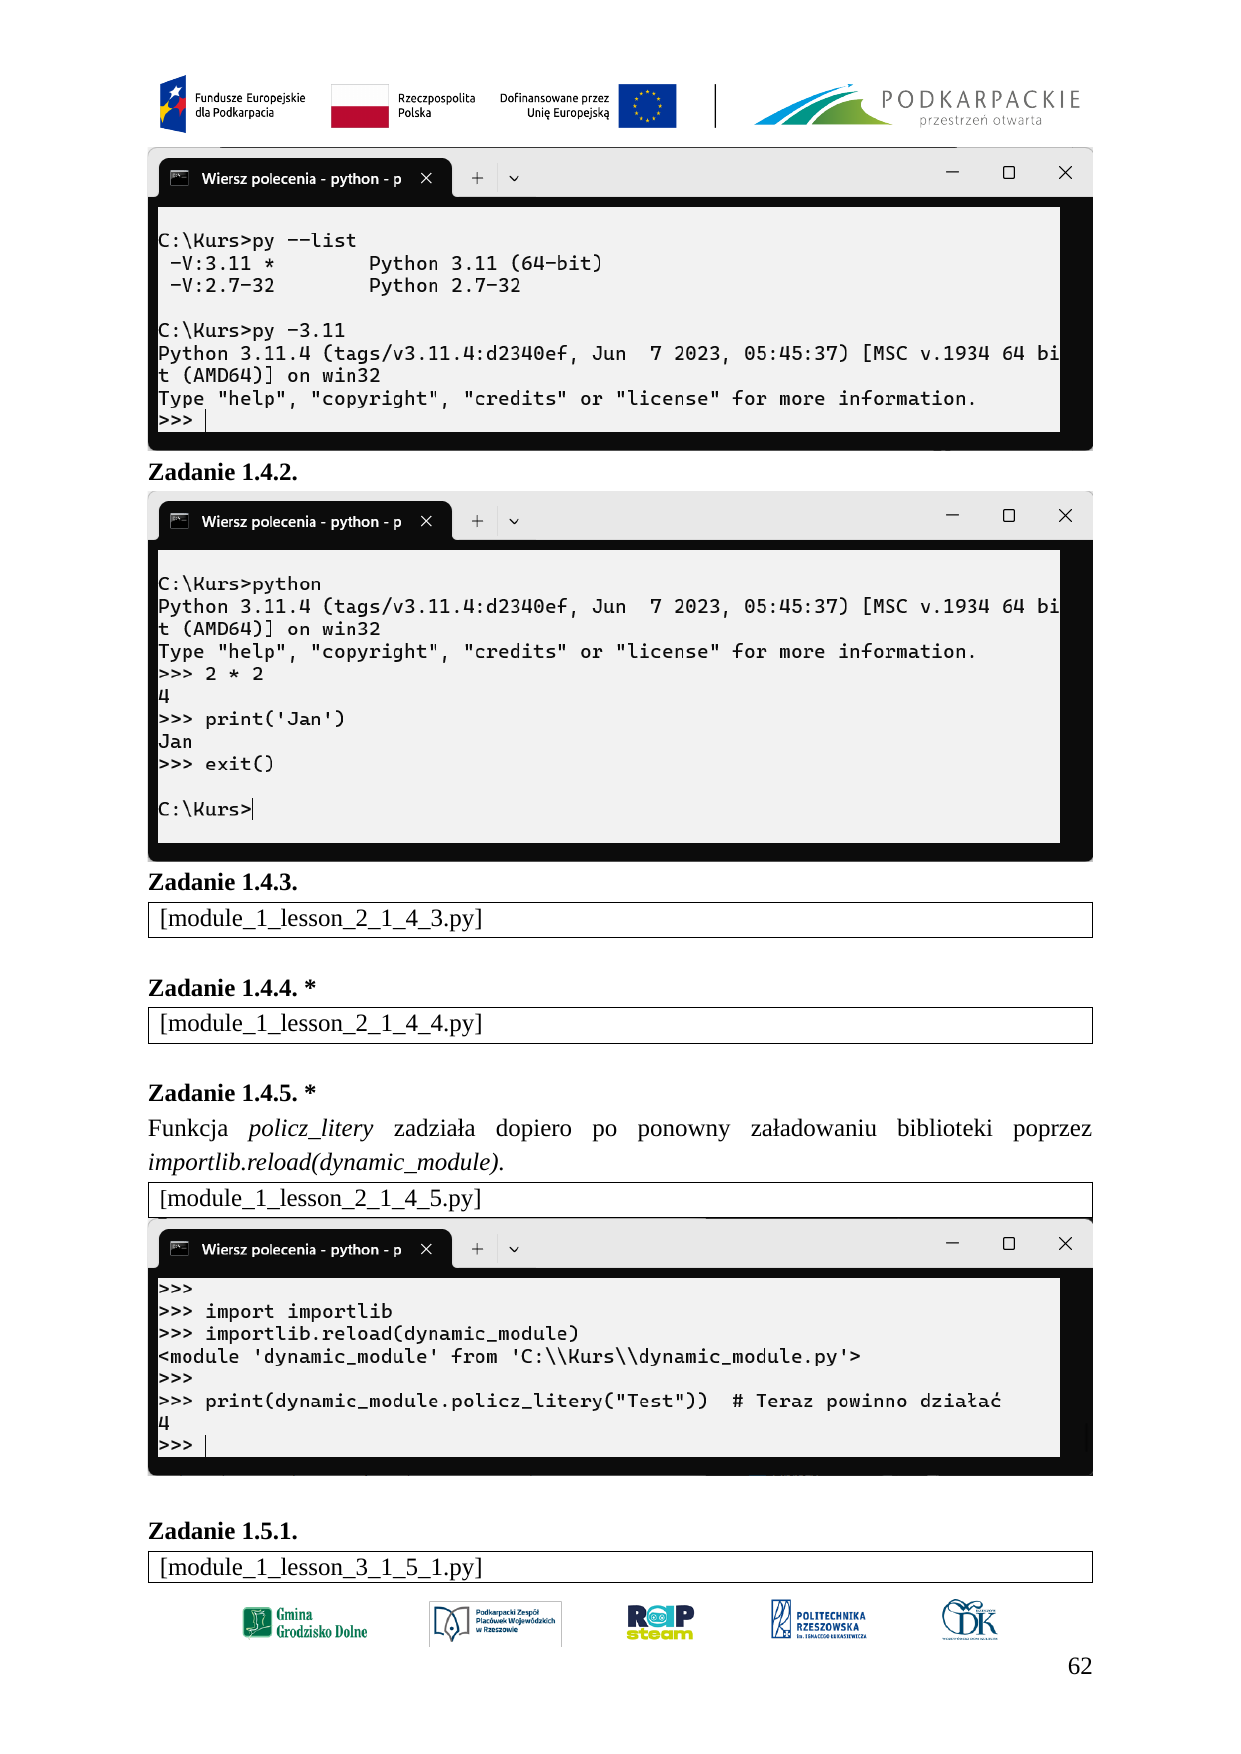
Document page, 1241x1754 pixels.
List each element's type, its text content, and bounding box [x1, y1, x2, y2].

text Zadanie 1.4.2. [148, 457, 1092, 485]
picture [147, 1218, 1093, 1476]
table_header [module_1_lesson_2_1_4_3.py] [149, 903, 1092, 937]
table_header [module_1_lesson_2_1_4_5.py] [149, 1183, 1092, 1217]
text Funkcja policz_litery zadziała dopiero po ponowny załadowaniu biblioteki poprzez importlib.reload(dynamic_module). [148, 1113, 1092, 1176]
picture [242, 1585, 998, 1652]
text Zadanie 1.5.1. [148, 1516, 1092, 1545]
text Zadanie 1.4.3. [148, 867, 1092, 896]
text Zadanie 1.4.5. * [148, 1078, 1092, 1107]
table_header [module_1_lesson_2_1_4_4.py] [149, 1008, 1092, 1043]
picture [147, 60, 1093, 451]
text Zadanie 1.4.4. * [148, 973, 1092, 1001]
table_header [module_1_lesson_3_1_5_1.py] [149, 1552, 1092, 1582]
picture [147, 491, 1093, 862]
